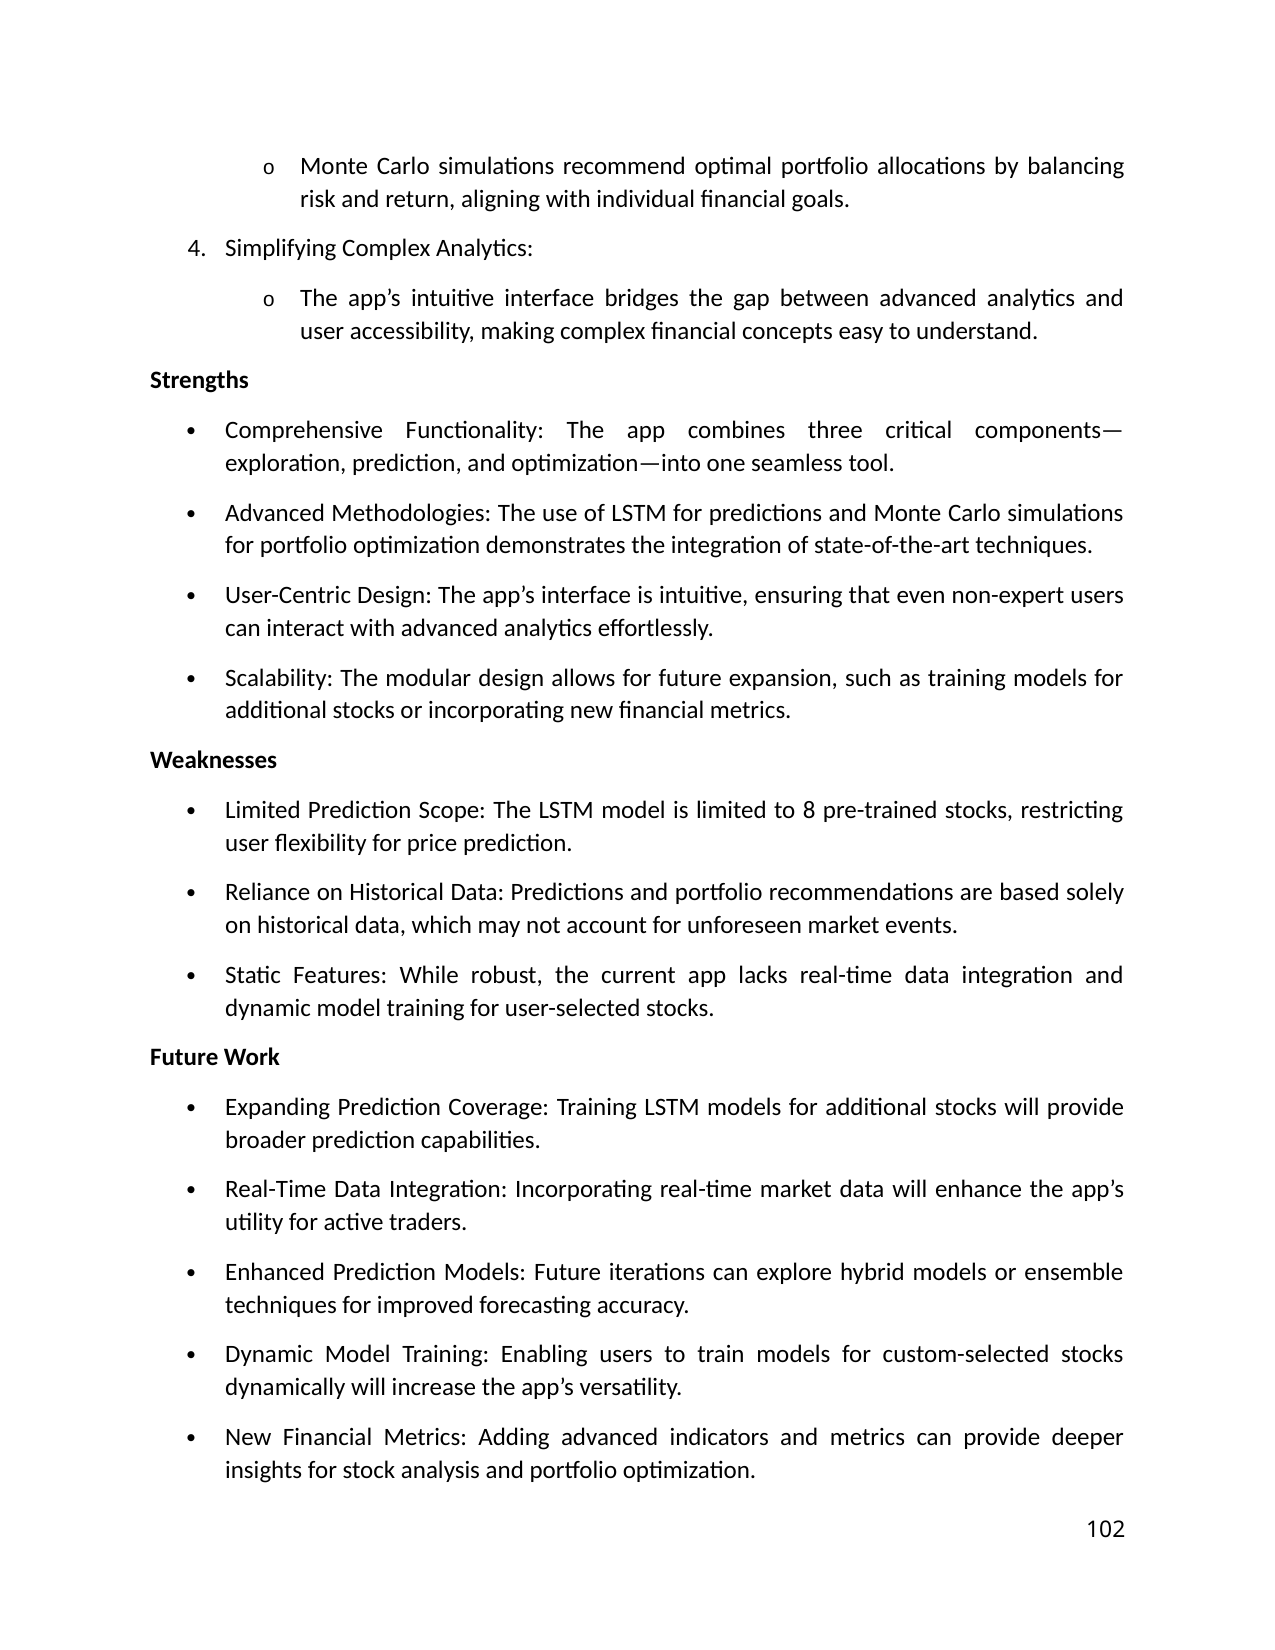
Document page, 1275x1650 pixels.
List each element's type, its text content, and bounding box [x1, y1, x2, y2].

list Comprehensive Functionality: The app combines three critical components—exploration, prediction, and optimization—into one seamless tool. [187, 414, 1125, 478]
list Monte Carlo simulations recommend optimal portfolio allocations by balancing risk and return, aligning with individual financial goals. [262, 150, 1125, 213]
list Real-Time Data Integration: Incorporating real-time market data will enhance the app’s utility for active traders. [187, 1173, 1125, 1237]
list Reliance on Historical Data: Predictions and portfolio recommendations are based solely on historical data, which may not account for unforeseen market events. [187, 876, 1125, 940]
list Limited Prediction Scope: The LSTM model is limited to 8 pre-trained stocks, restricting user flexibility for price prediction. [187, 794, 1125, 857]
list Simplifying Complex Analytics: [187, 232, 1125, 263]
list New Financial Metrics: Adding advanced indicators and metrics can provide deeper insights for stock analysis and portfolio optimization. [187, 1421, 1125, 1484]
list Enhanced Prediction Models: Future iterations can explore hybrid models or ensemble techniques for improved forecasting accuracy. [187, 1256, 1125, 1319]
list Scalability: The modular design allows for future expansion, such as training models for additional stocks or incorporating new financial metrics. [187, 662, 1125, 725]
text Weaknesses [150, 744, 1125, 775]
list Expanding Prediction Coverage: Training LSTM models for additional stocks will provide broader prediction capabilities. [187, 1091, 1125, 1154]
list User-Centric Design: The app’s interface is intuitive, ensuring that even non-expert users can interact with advanced analytics effortlessly. [187, 579, 1125, 643]
list Dynamic Model Training: Enabling users to train models for custom-selected stocks dynamically will increase the app’s versatility. [187, 1338, 1125, 1402]
list Static Features: While robust, the current app lacks real-time data integration and dynamic model training for user-selected stocks. [187, 959, 1125, 1022]
list The app’s intuitive interface bridges the gap between advanced analytics and user accessibility, making complex financial concepts easy to understand. [262, 282, 1125, 346]
text Strengths [150, 364, 1125, 395]
text Future Work [150, 1041, 1125, 1072]
list Advanced Methodologies: The use of LSTM for predictions and Monte Carlo simulations for portfolio optimization demonstrates the integration of state-of-the-art techniques. [187, 497, 1125, 560]
